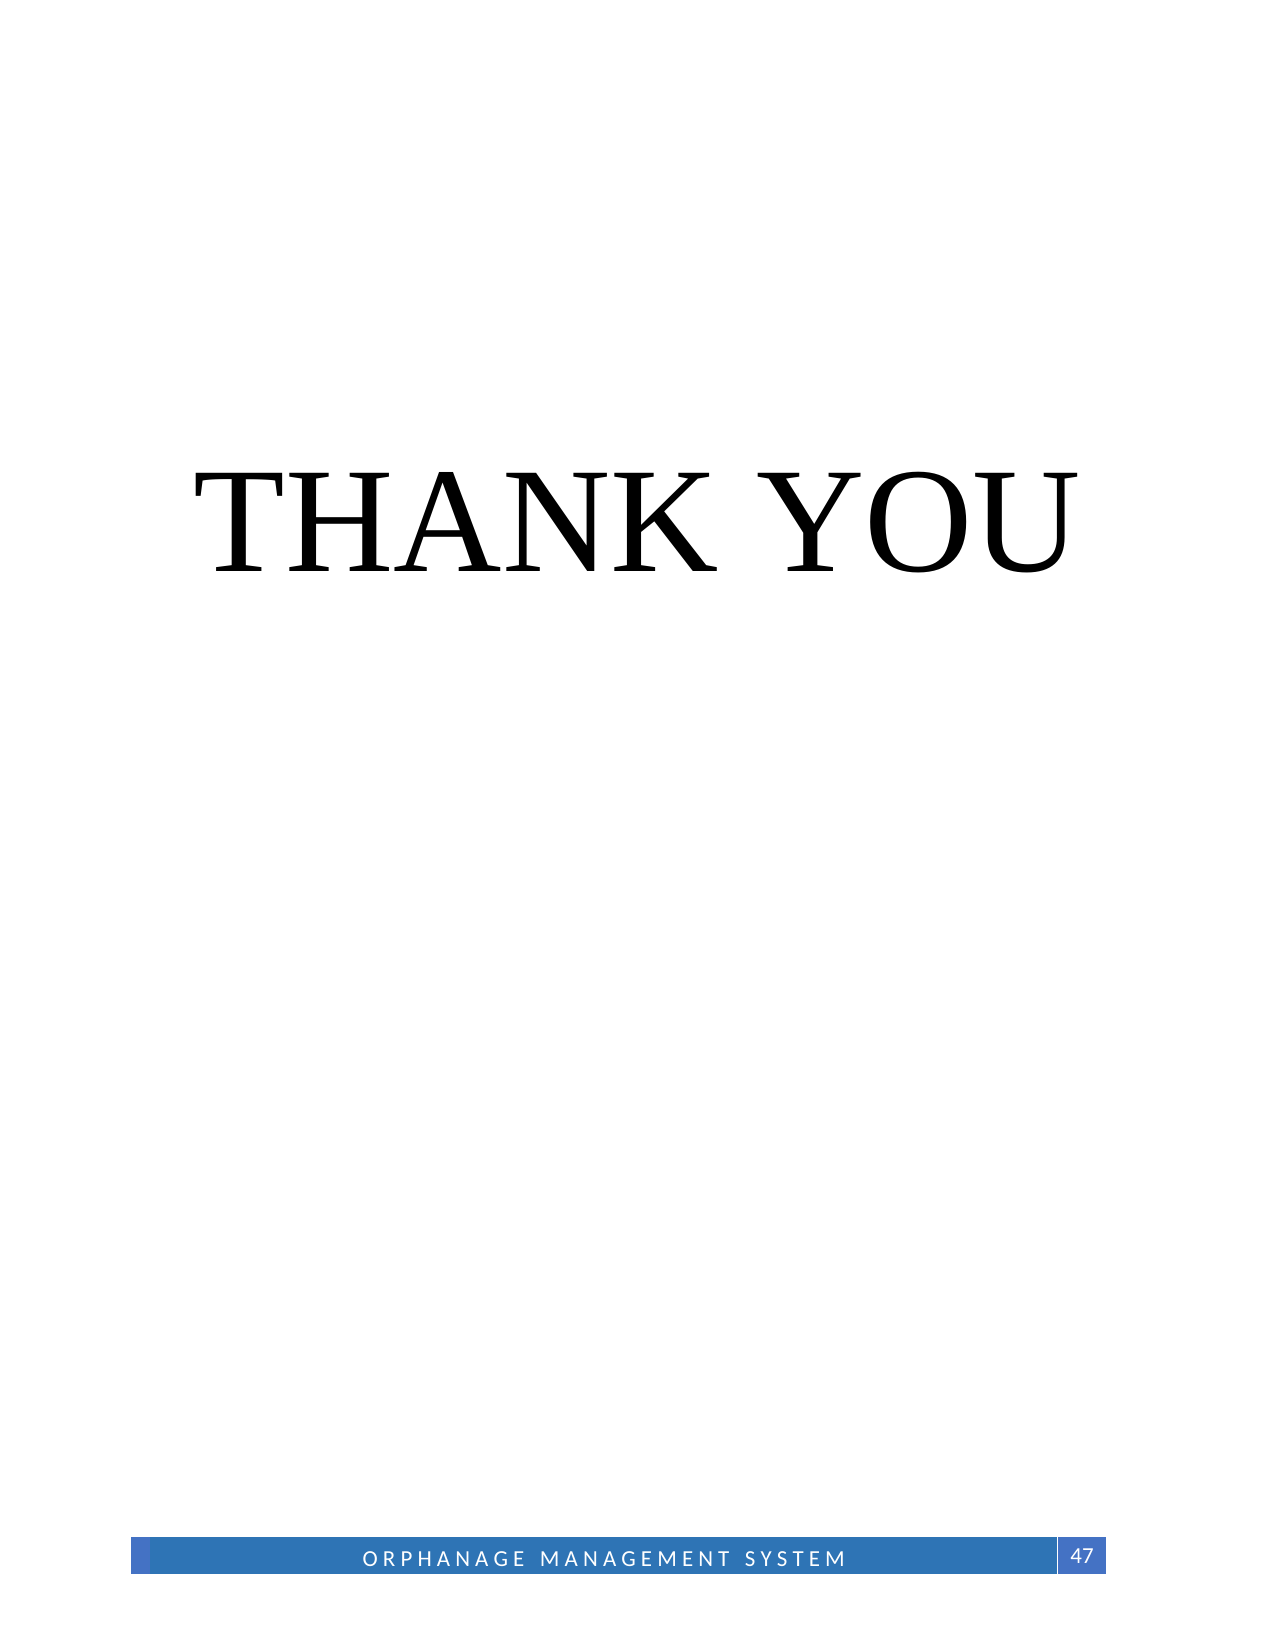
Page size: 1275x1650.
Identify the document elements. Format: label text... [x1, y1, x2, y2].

text THANK YOU [150, 432, 1125, 604]
